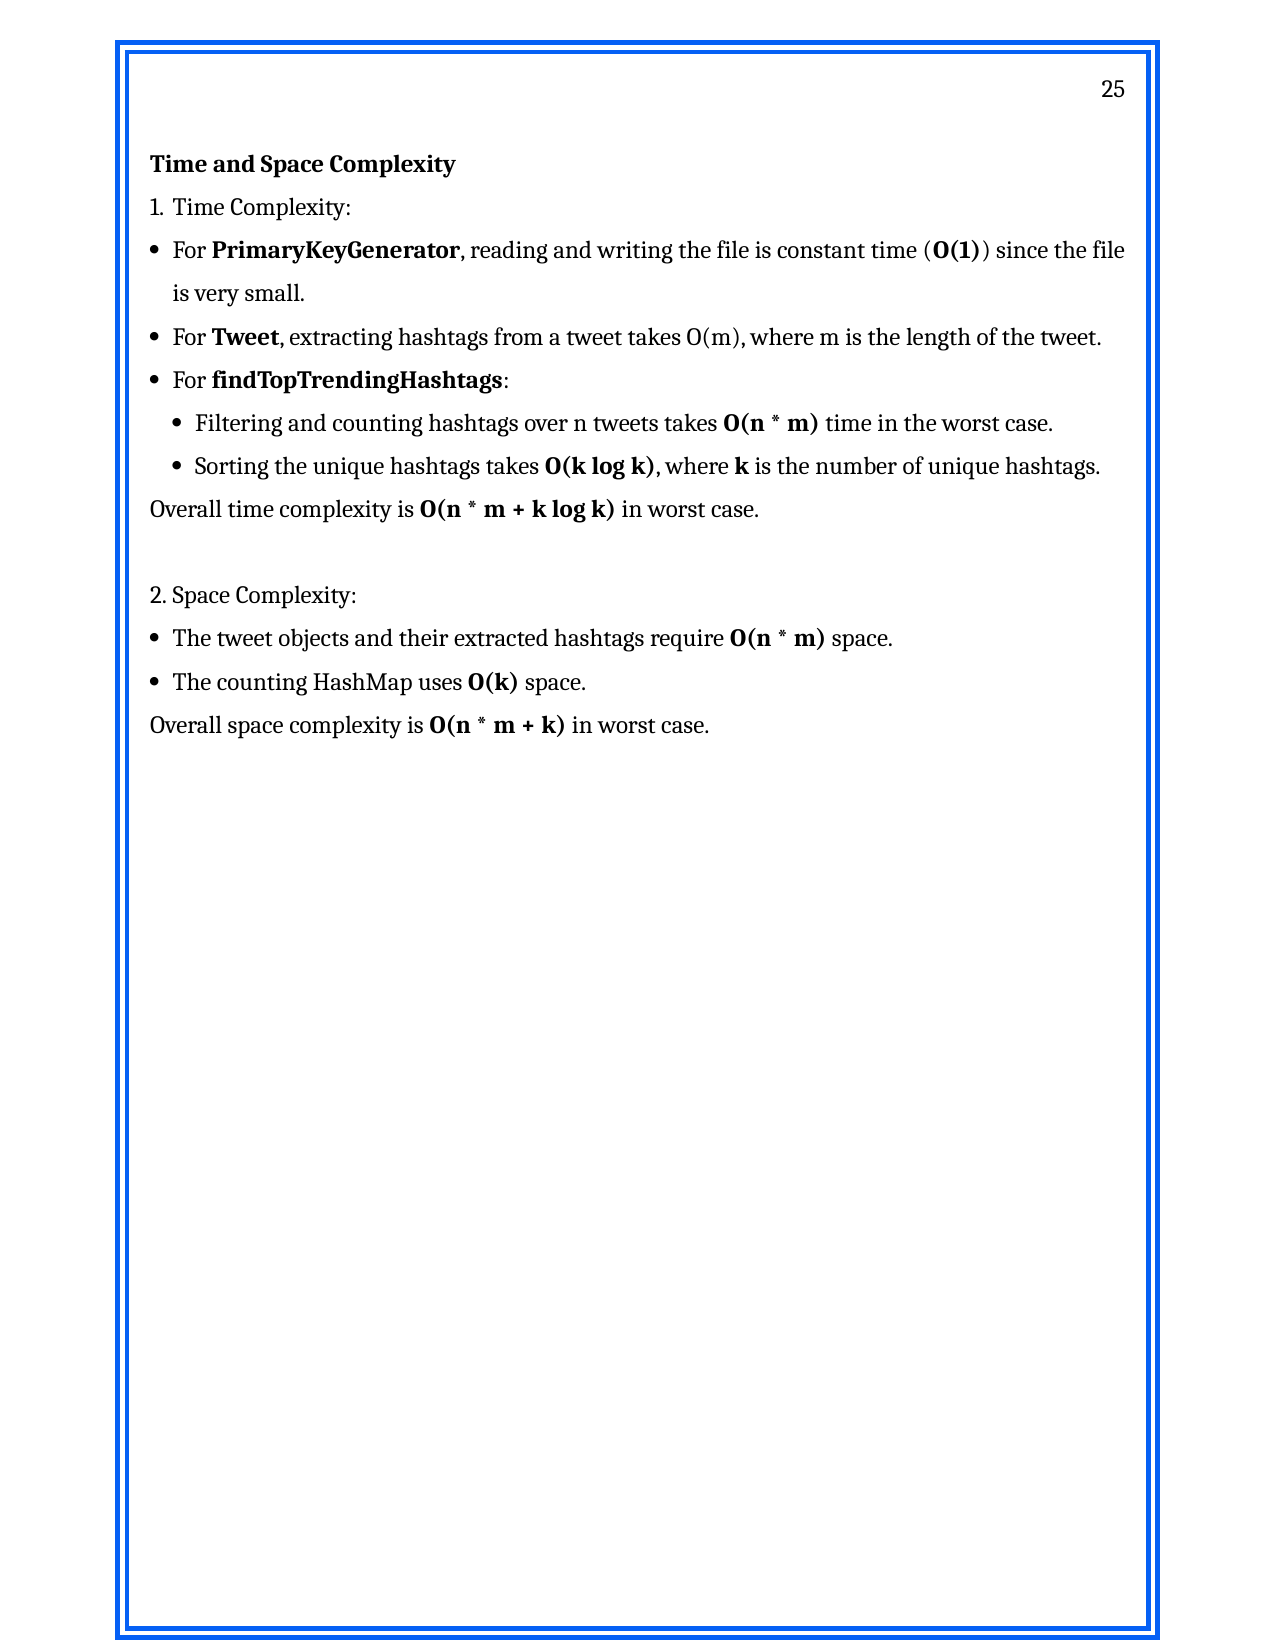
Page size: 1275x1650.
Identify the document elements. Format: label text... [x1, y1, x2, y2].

list The tweet objects and their extracted hashtags require O(n * m) space. [150, 624, 1125, 653]
list Space Complexity: [150, 581, 1125, 610]
list Time Complexity: [150, 193, 1125, 222]
text Time and Space Complexity [150, 150, 1125, 179]
list For Tweet, extracting hashtags from a tweet takes O(m), where m is the length of the tweet. [150, 322, 1125, 351]
text Overall space complexity is O(n * m + k) in worst case. [150, 711, 1125, 739]
list Filtering and counting hashtags over n tweets takes O(n * m) time in the worst case. [172, 409, 1125, 437]
list For findTopTrendingHashtags: [150, 366, 1125, 394]
list Sorting the unique hashtags takes O(k log k), where k is the number of unique hashtags. [172, 452, 1125, 481]
list The counting HashMap uses O(k) space. [150, 667, 1125, 696]
text Overall time complexity is O(n * m + k log k) in worst case. [150, 495, 1125, 524]
list For PrimaryKeyGenerator, reading and writing the file is constant time (O(1)) since the file is very small. [150, 236, 1125, 308]
